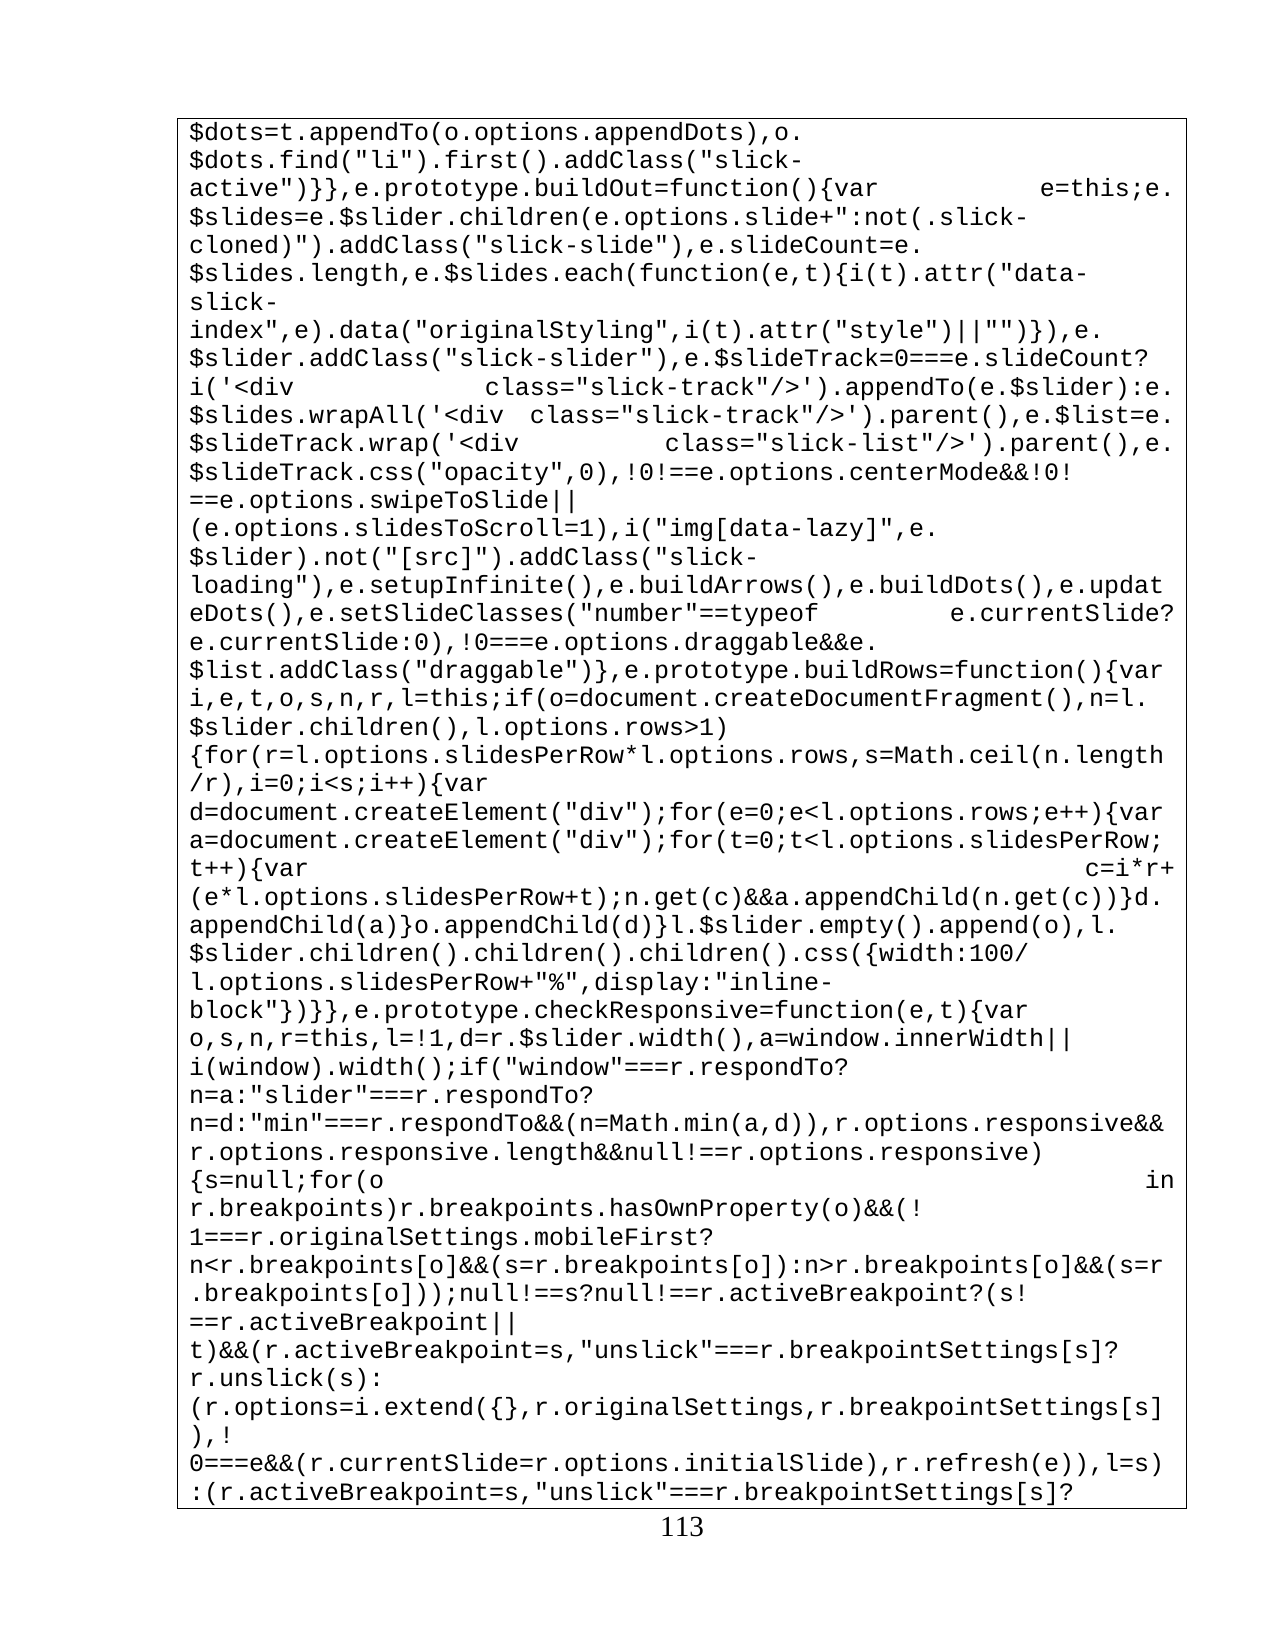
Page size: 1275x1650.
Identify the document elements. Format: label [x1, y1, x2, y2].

table_header [178, 119, 1186, 1507]
